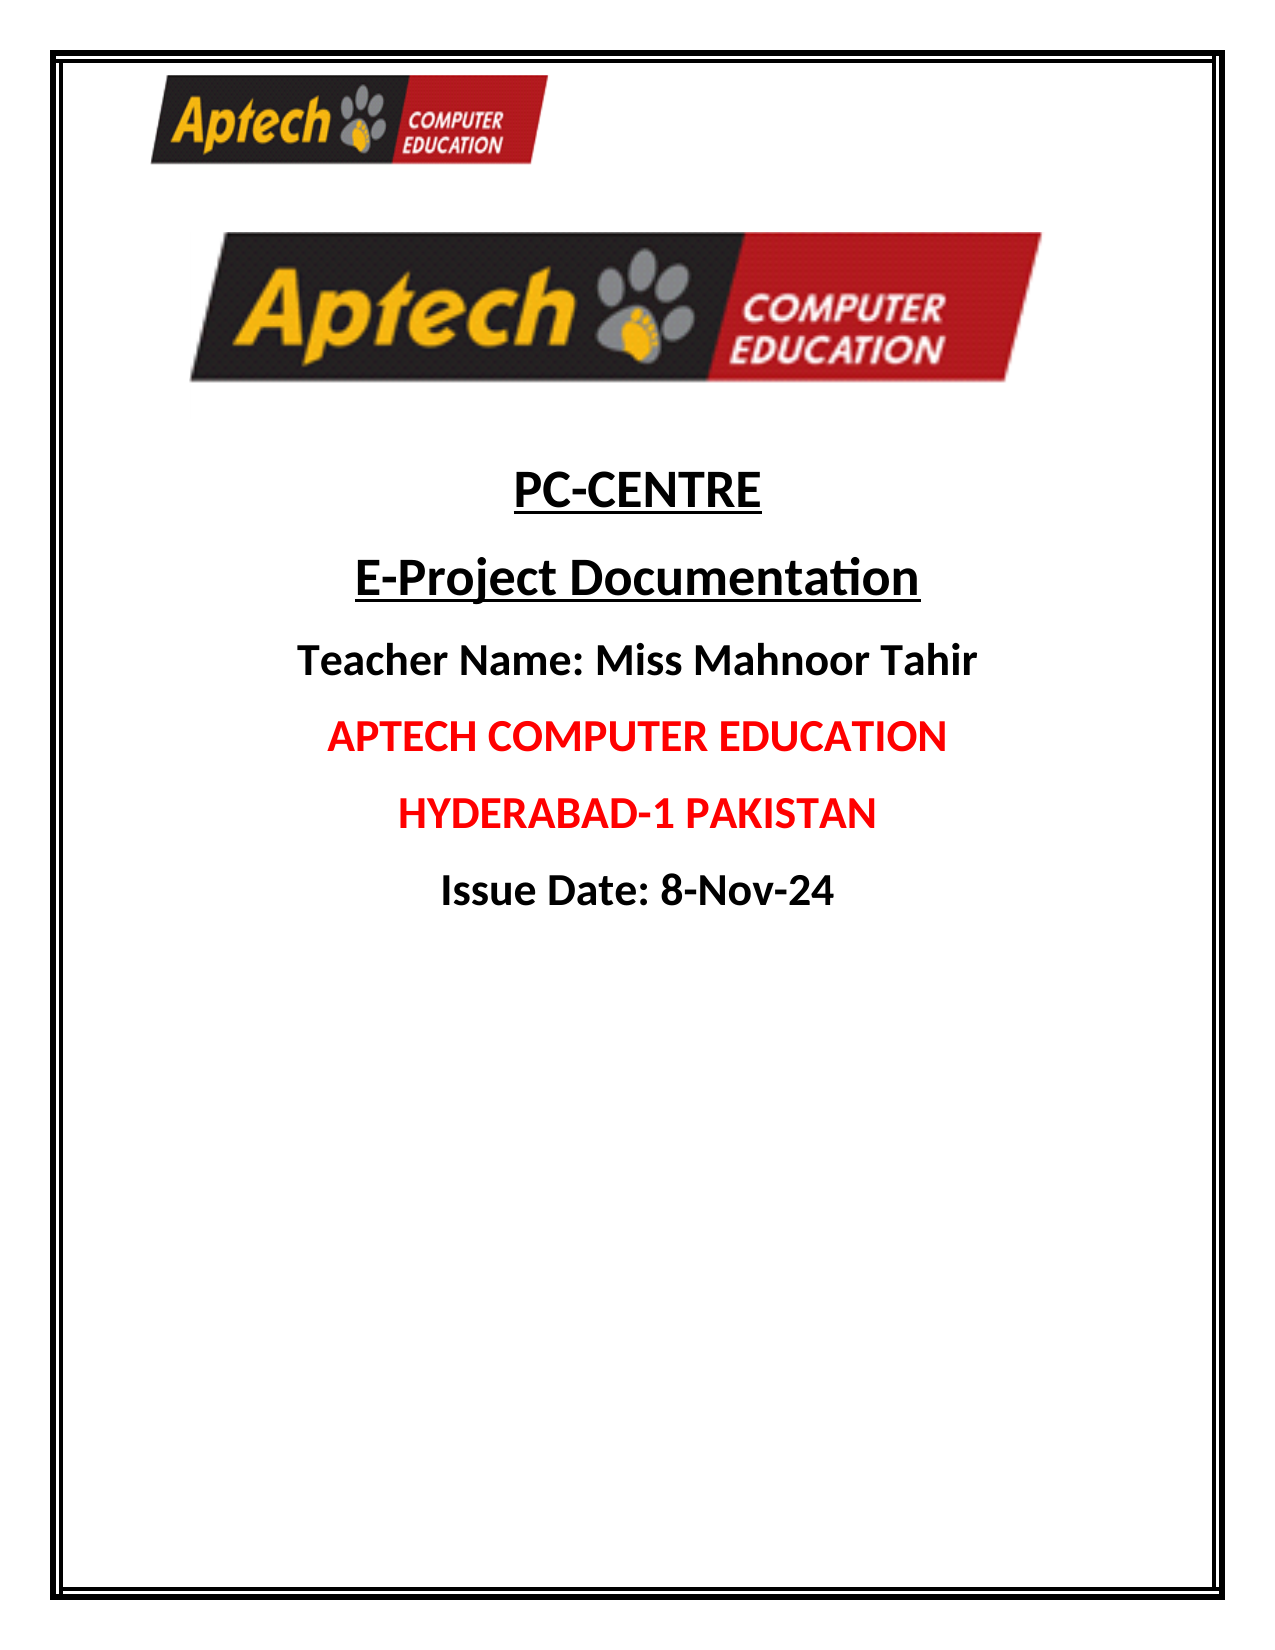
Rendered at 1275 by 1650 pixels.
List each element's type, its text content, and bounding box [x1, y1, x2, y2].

picture [150, 75, 569, 186]
text Teacher Name: Miss Mahnoor Tahir [150, 630, 1125, 686]
text HYDERABAD-1 PAKISTAN [150, 784, 1125, 840]
text E-Project Documentation [150, 542, 1125, 608]
text APTECH COMPUTER EDUCATION [150, 707, 1125, 763]
text Issue Date: 8-Nov-24 [150, 861, 1125, 917]
picture [189, 232, 1086, 419]
text PC-CENTRE [150, 454, 1125, 521]
